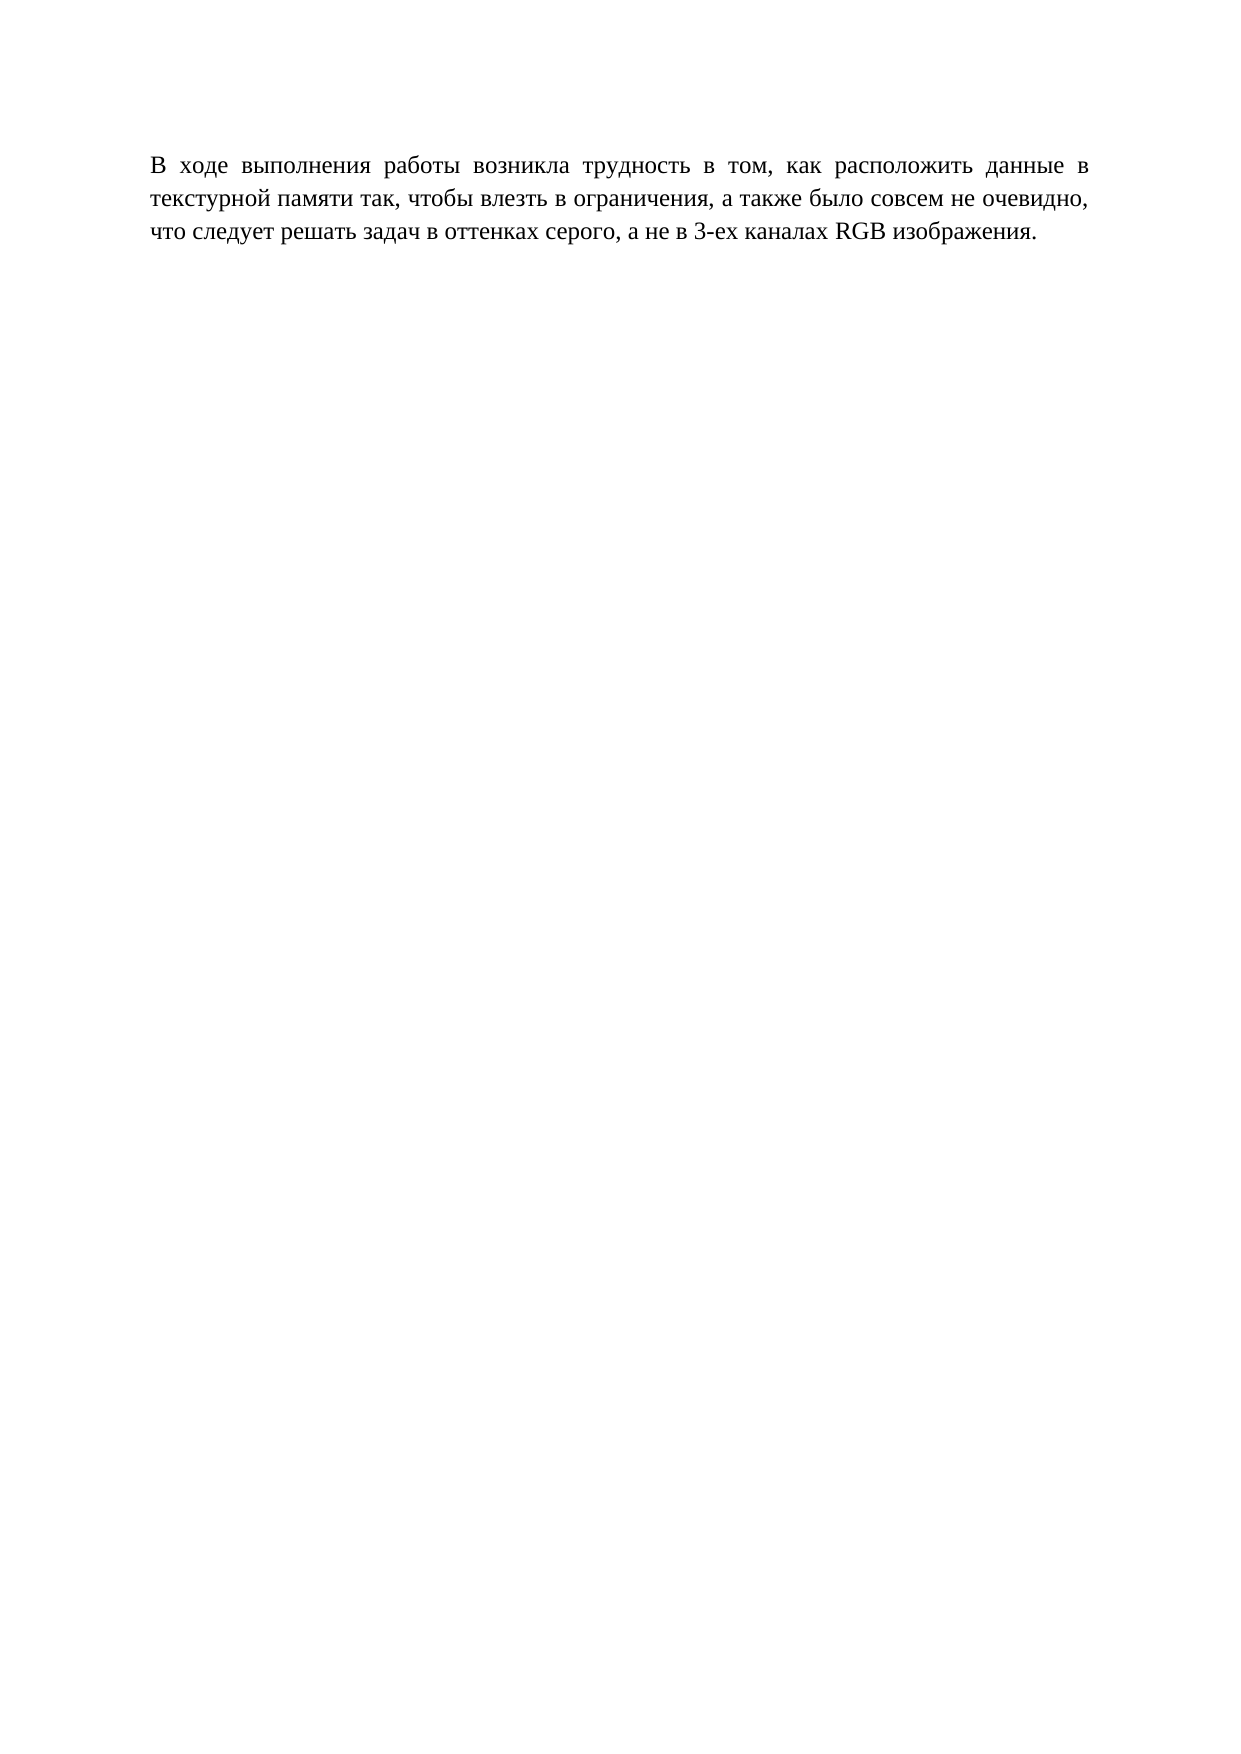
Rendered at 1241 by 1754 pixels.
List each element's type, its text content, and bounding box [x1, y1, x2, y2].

text В ходе выполнения работы возникла трудность в том, как расположить данные в текстурной памяти так, чтобы влезть в ограничения, а также было совсем не очевидно, что следует решать задач в оттенках серого, а не в 3-ех каналах RGB изображения. [150, 150, 1090, 245]
